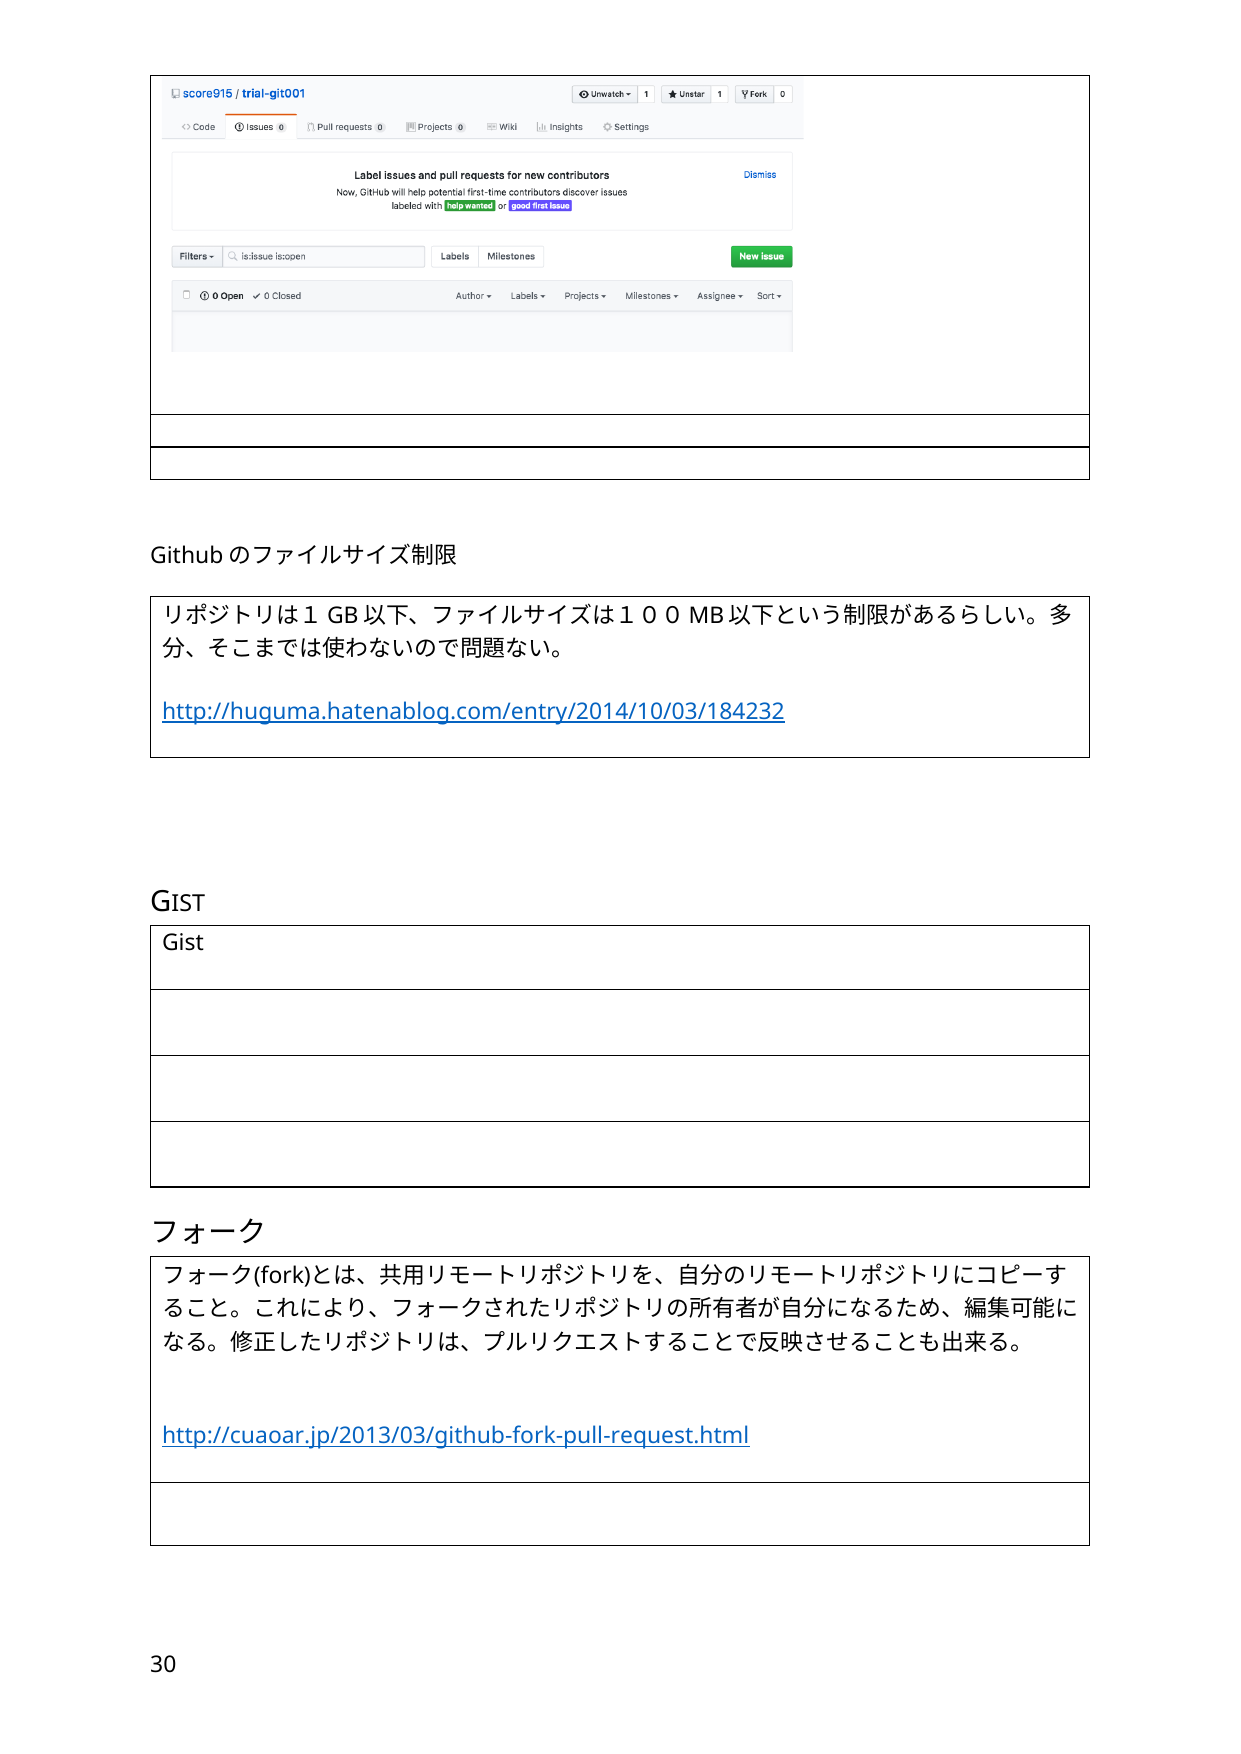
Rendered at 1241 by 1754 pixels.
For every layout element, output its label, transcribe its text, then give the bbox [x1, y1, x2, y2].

text Githubのファイルサイズ制限 [150, 537, 1090, 570]
subtitle フォーク [150, 1208, 1090, 1251]
table_header Gist [151, 926, 1089, 989]
picture [161, 76, 804, 352]
subtitle Gist [150, 881, 1090, 920]
table_cell [151, 1056, 1089, 1121]
table_cell [151, 990, 1089, 1055]
table_header フォーク(fork)とは、共用リモートリポジトリを、自分のリモートリポジトリにコピーすること。これにより、フォークされたリポジトリの所有者が自分になるため、編集可能になる。修正したリポジトリは、プルリクエストすることで反映させることも出来る。 http://cuaoar.jp/2013/03/github-fork-pull-request.html [151, 1257, 1089, 1482]
table_header リポジトリは１GB以下、ファイルサイズは１００MB以下という制限があるらしい。多分、そこまでは使わないので問題ない。 http://huguma.hatenablog.com/entry/2014/10/03/184232 [151, 597, 1089, 757]
table_cell [151, 448, 1089, 479]
table_cell [151, 1483, 1089, 1545]
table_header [151, 76, 1089, 414]
table_cell [151, 1122, 1089, 1186]
table_cell [151, 415, 1089, 446]
